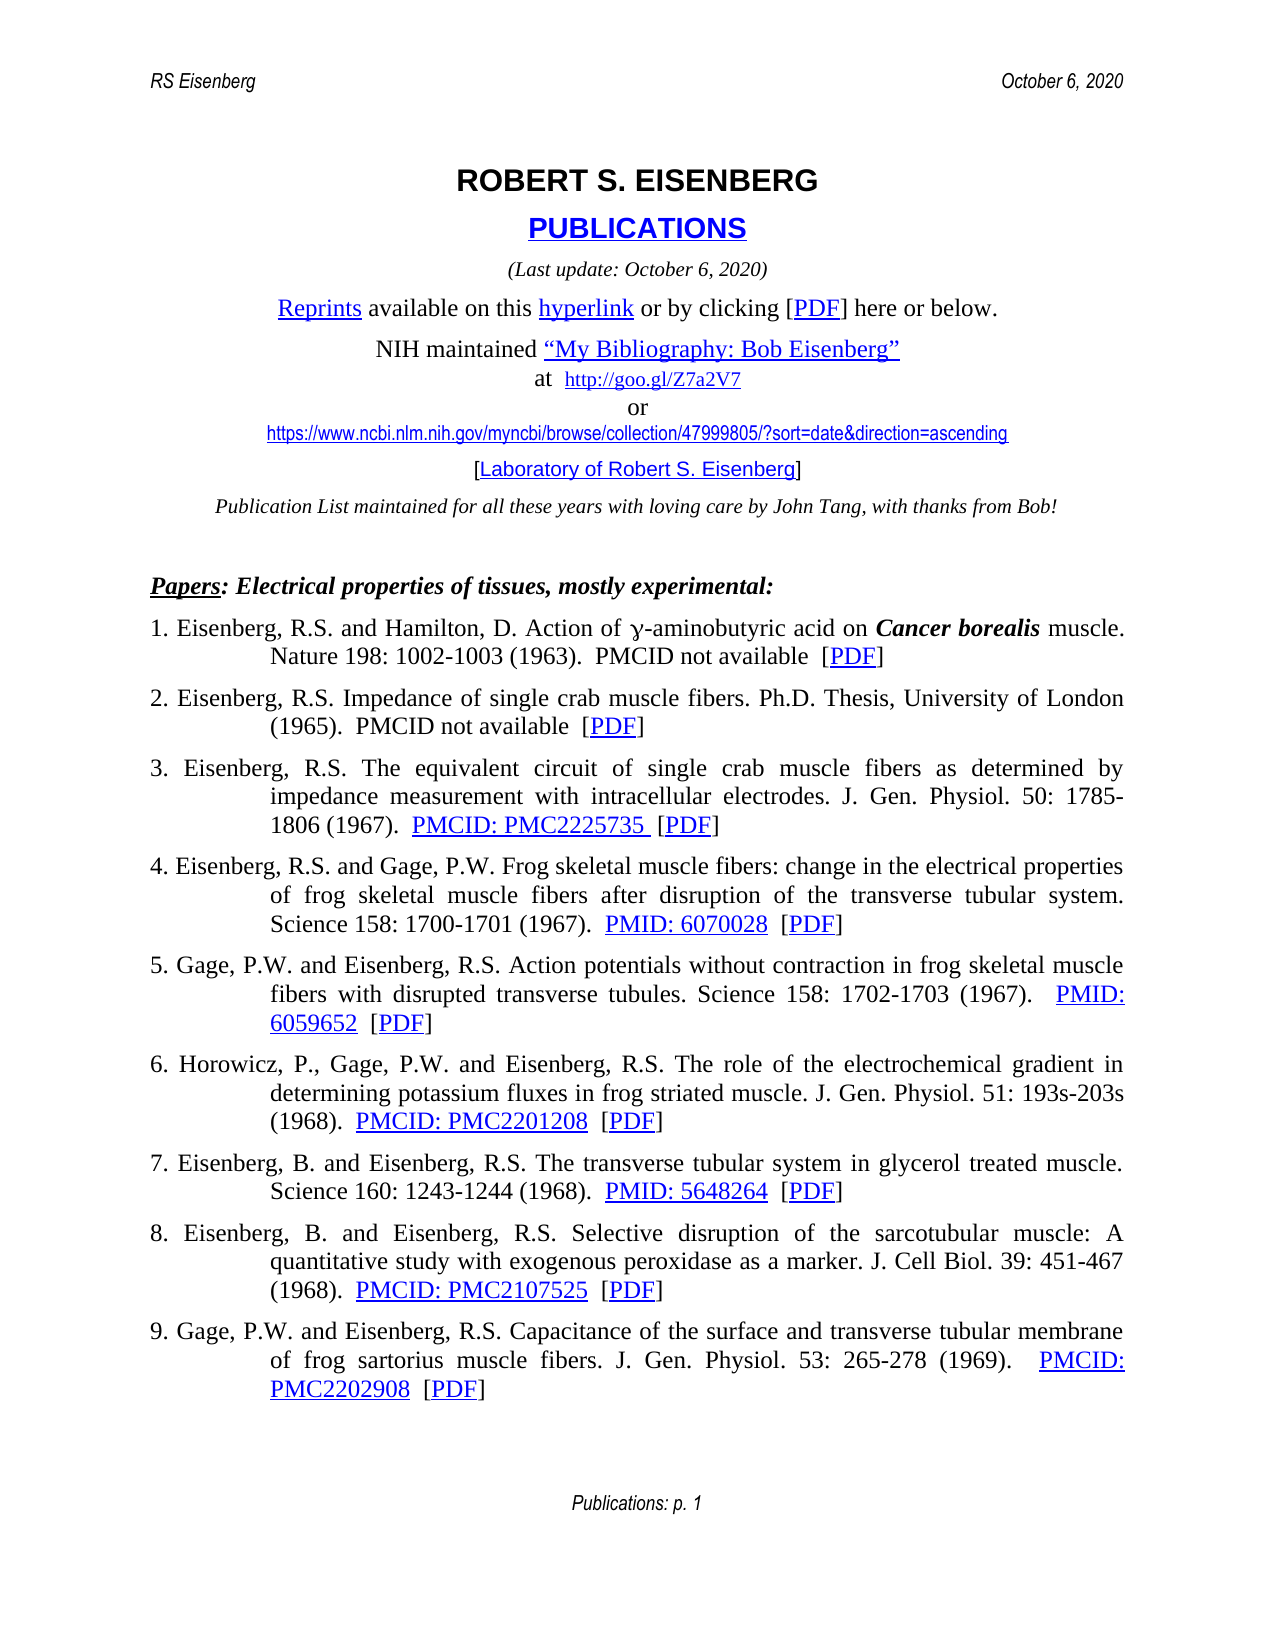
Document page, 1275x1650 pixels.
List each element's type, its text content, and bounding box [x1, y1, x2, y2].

text 3. Eisenberg, R.S. The equivalent circuit of single crab muscle fibers as determined by impedance measurement with intracellular electrodes. J. Gen. Physiol. 50: 1785-1806 (1967). PMCID: PMC2225735 [PDF] [150, 753, 1125, 839]
text Publication List maintained for all these years with loving care by John Tang, with thanks from Bob! [150, 494, 1125, 518]
text 9. Gage, P.W. and Eisenberg, R.S. Capacitance of the surface and transverse tubular membrane of frog sartorius muscle fibers. J. Gen. Physiol. 53: 265-278 (1969). PMCID: PMC2202908 [PDF] [150, 1316, 1125, 1403]
text [Laboratory of Robert S. Eisenberg] [150, 457, 1125, 481]
text https://www.ncbi.nlm.nih.gov/myncbi/browse/collection/47999805/?sort=date&direction=ascending [150, 421, 1125, 445]
text Papers: Electrical properties of tissues, mostly experimental: [150, 571, 1125, 600]
text Reprints available on this hyperlink or by clicking [PDF] here or below. [150, 293, 1125, 322]
text 1. Eisenberg, R.S. and Hamilton, D. Action of -aminobutyric acid on Cancer borealis muscle. Nature 198: 1002-1003 (1963). PMCID not available [PDF] [150, 613, 1125, 670]
text NIH maintained “My Bibliography: Bob Eisenberg” [150, 334, 1125, 363]
text 7. Eisenberg, B. and Eisenberg, R.S. The transverse tubular system in glycerol treated muscle. Science 160: 1243-1244 (1968). PMID: 5648264 [PDF] [150, 1148, 1125, 1205]
text 6. Horowicz, P., Gage, P.W. and Eisenberg, R.S. The role of the electrochemical gradient in determining potassium fluxes in frog striated muscle. J. Gen. Physiol. 51: 193s-203s (1968). PMCID: PMC2201208 [PDF] [150, 1049, 1125, 1135]
text (Last update: October 6, 2020) [150, 257, 1125, 281]
text 5. Gage, P.W. and Eisenberg, R.S. Action potentials without contraction in frog skeletal muscle fibers with disrupted transverse tubules. Science 158: 1702-1703 (1967). PMID: 6059652 [PDF] [150, 950, 1125, 1036]
text 4. Eisenberg, R.S. and Gage, P.W. Frog skeletal muscle fibers: change in the electrical properties of frog skeletal muscle fibers after disruption of the transverse tubular system. Science 158: 1700-1701 (1967). PMID: 6070028 [PDF] [150, 851, 1125, 938]
text 8. Eisenberg, B. and Eisenberg, R.S. Selective disruption of the sarcotubular muscle: A quantitative study with exogenous peroxidase as a marker. J. Cell Biol. 39: 451-467 (1968). PMCID: PMC2107525 [PDF] [150, 1218, 1125, 1304]
text or [150, 392, 1125, 421]
text 2. Eisenberg, R.S. Impedance of single crab muscle fibers. Ph.D. Thesis, University of London (1965). PMCID not available [PDF] [150, 683, 1125, 740]
text ROBERT S. EISENBERG [150, 162, 1125, 198]
text at http://goo.gl/Z7a2V7 [150, 363, 1125, 392]
text PUBLICATIONS [150, 211, 1125, 244]
